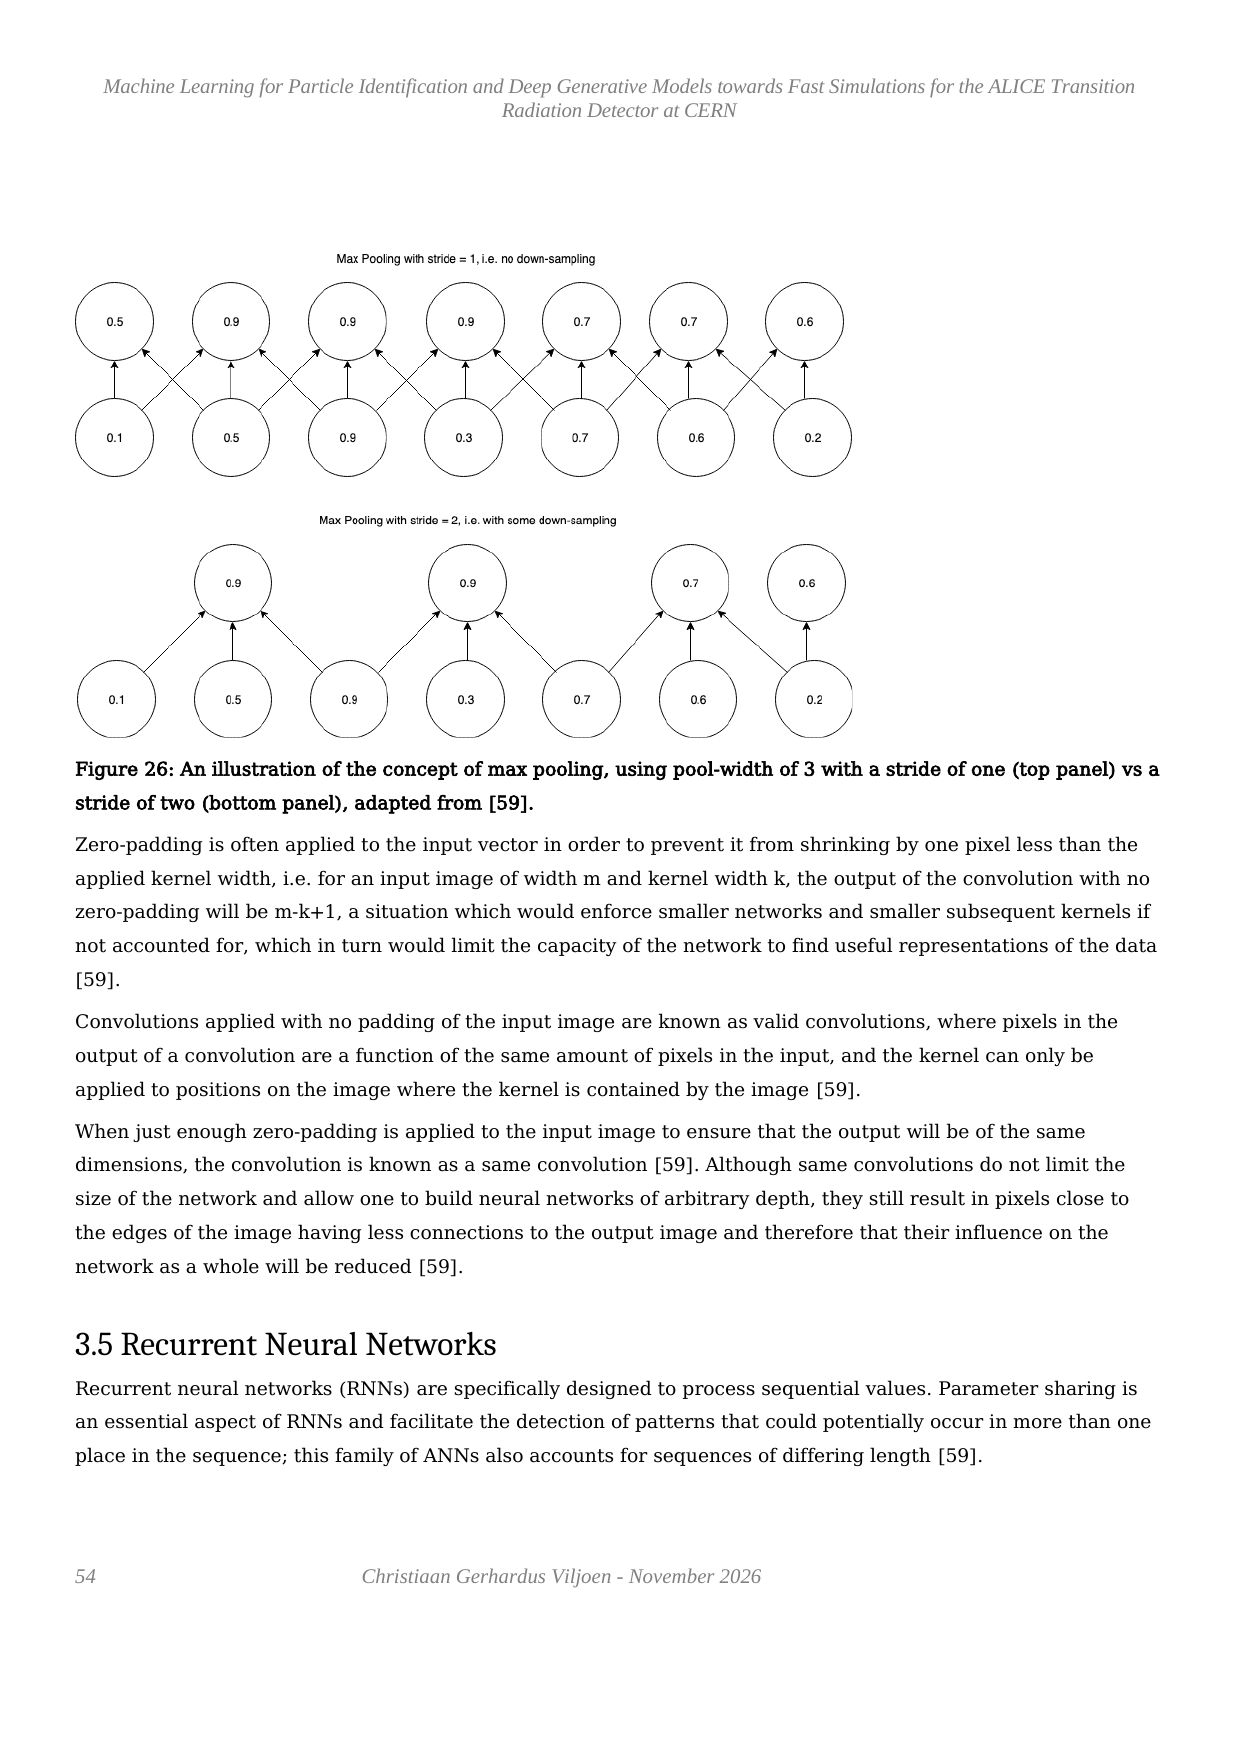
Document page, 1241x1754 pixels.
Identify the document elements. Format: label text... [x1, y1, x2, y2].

text Zero-padding is often applied to the input vector in order to prevent it from shrinking by one pixel less than the applied kernel width, i.e. for an input image of width m and kernel width k, the output of the convolution with no zero-padding will be m-k+1, a situation which would enforce smaller networks and smaller subsequent kernels if not accounted for, which in turn would limit the capacity of the network to find useful representations of the data . [75, 833, 1165, 990]
text When just enough zero-padding is applied to the input image to ensure that the output will be of the same dimensions, the convolution is known as a same convolution . Although same convolutions do not limit the size of the network and allow one to build neural networks of arbitrary depth, they still result in pixels close to the edges of the image having less connections to the output image and therefore that their influence on the network as a whole will be reduced . [75, 1119, 1165, 1277]
text Recurrent neural networks (RNNs) are specifically designed to process sequential values. Parameter sharing is an essential aspect of RNNs and facilitate the detection of patterns that could potentially occur in more than one place in the sequence; this family of ANNs also accounts for sequences of differing length . [75, 1377, 1165, 1467]
picture [75, 243, 853, 738]
text Convolutions applied with no padding of the input image are known as valid convolutions, where pixels in the output of a convolution are a function of the same amount of pixels in the input, and the kernel can only be applied to positions on the image where the kernel is contained by the image . [75, 1010, 1165, 1100]
subtitle Recurrent Neural Networks [75, 1326, 1165, 1364]
text Figure 26: An illustration of the concept of max pooling, using pool-width of 3 with a stride of one (top panel) vs a stride of two (bottom panel), adapted from. [75, 757, 1165, 813]
